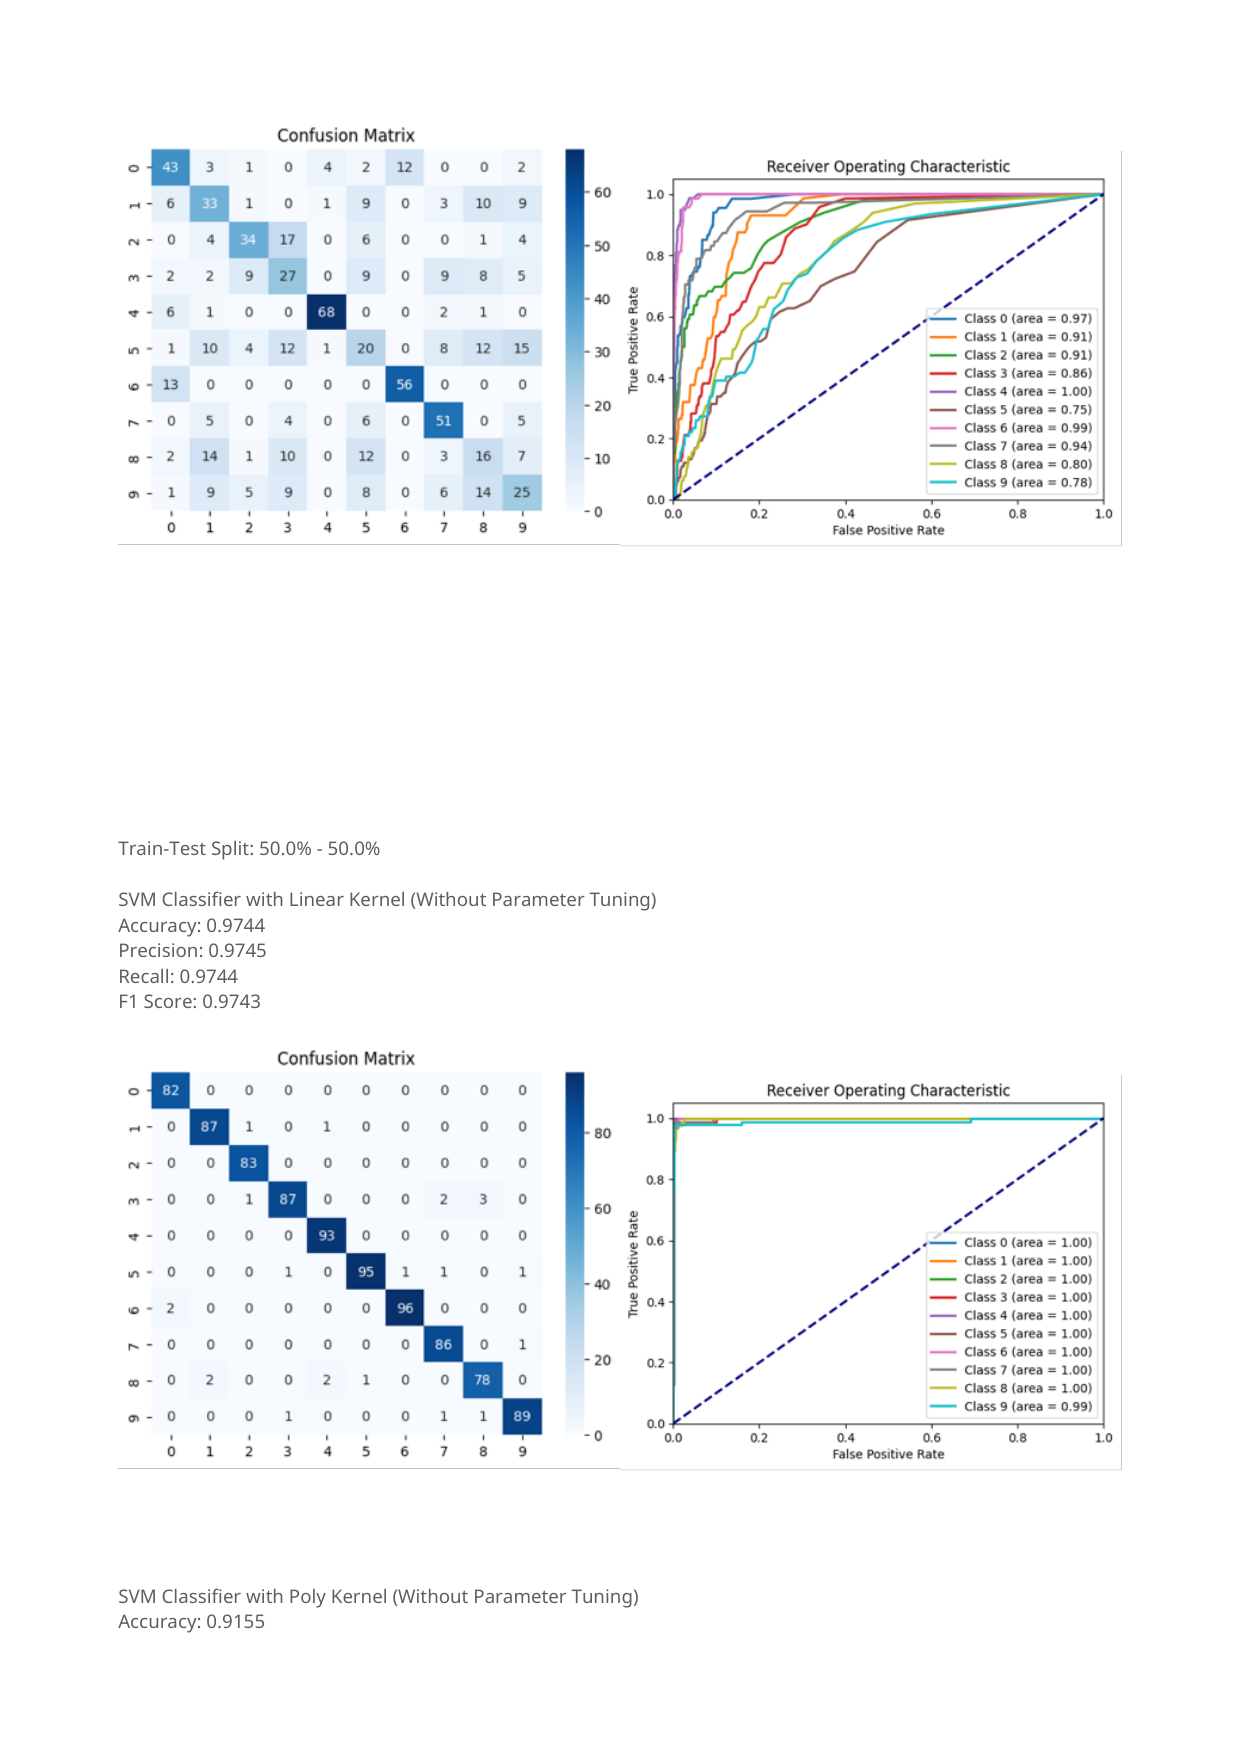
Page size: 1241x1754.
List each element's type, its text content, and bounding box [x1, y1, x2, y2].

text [118, 1557, 1122, 1634]
picture [118, 1042, 1123, 1482]
picture [118, 118, 1123, 558]
text Train-Test Split: 50.0% - 50.0% SVM Classifier with Linear Kernel (Without Parameter Tuning) Accuracy: 0.9744 Precision: 0.9745 Recall: 0.9744 F1 Score: 0.9743 [118, 836, 1122, 1014]
